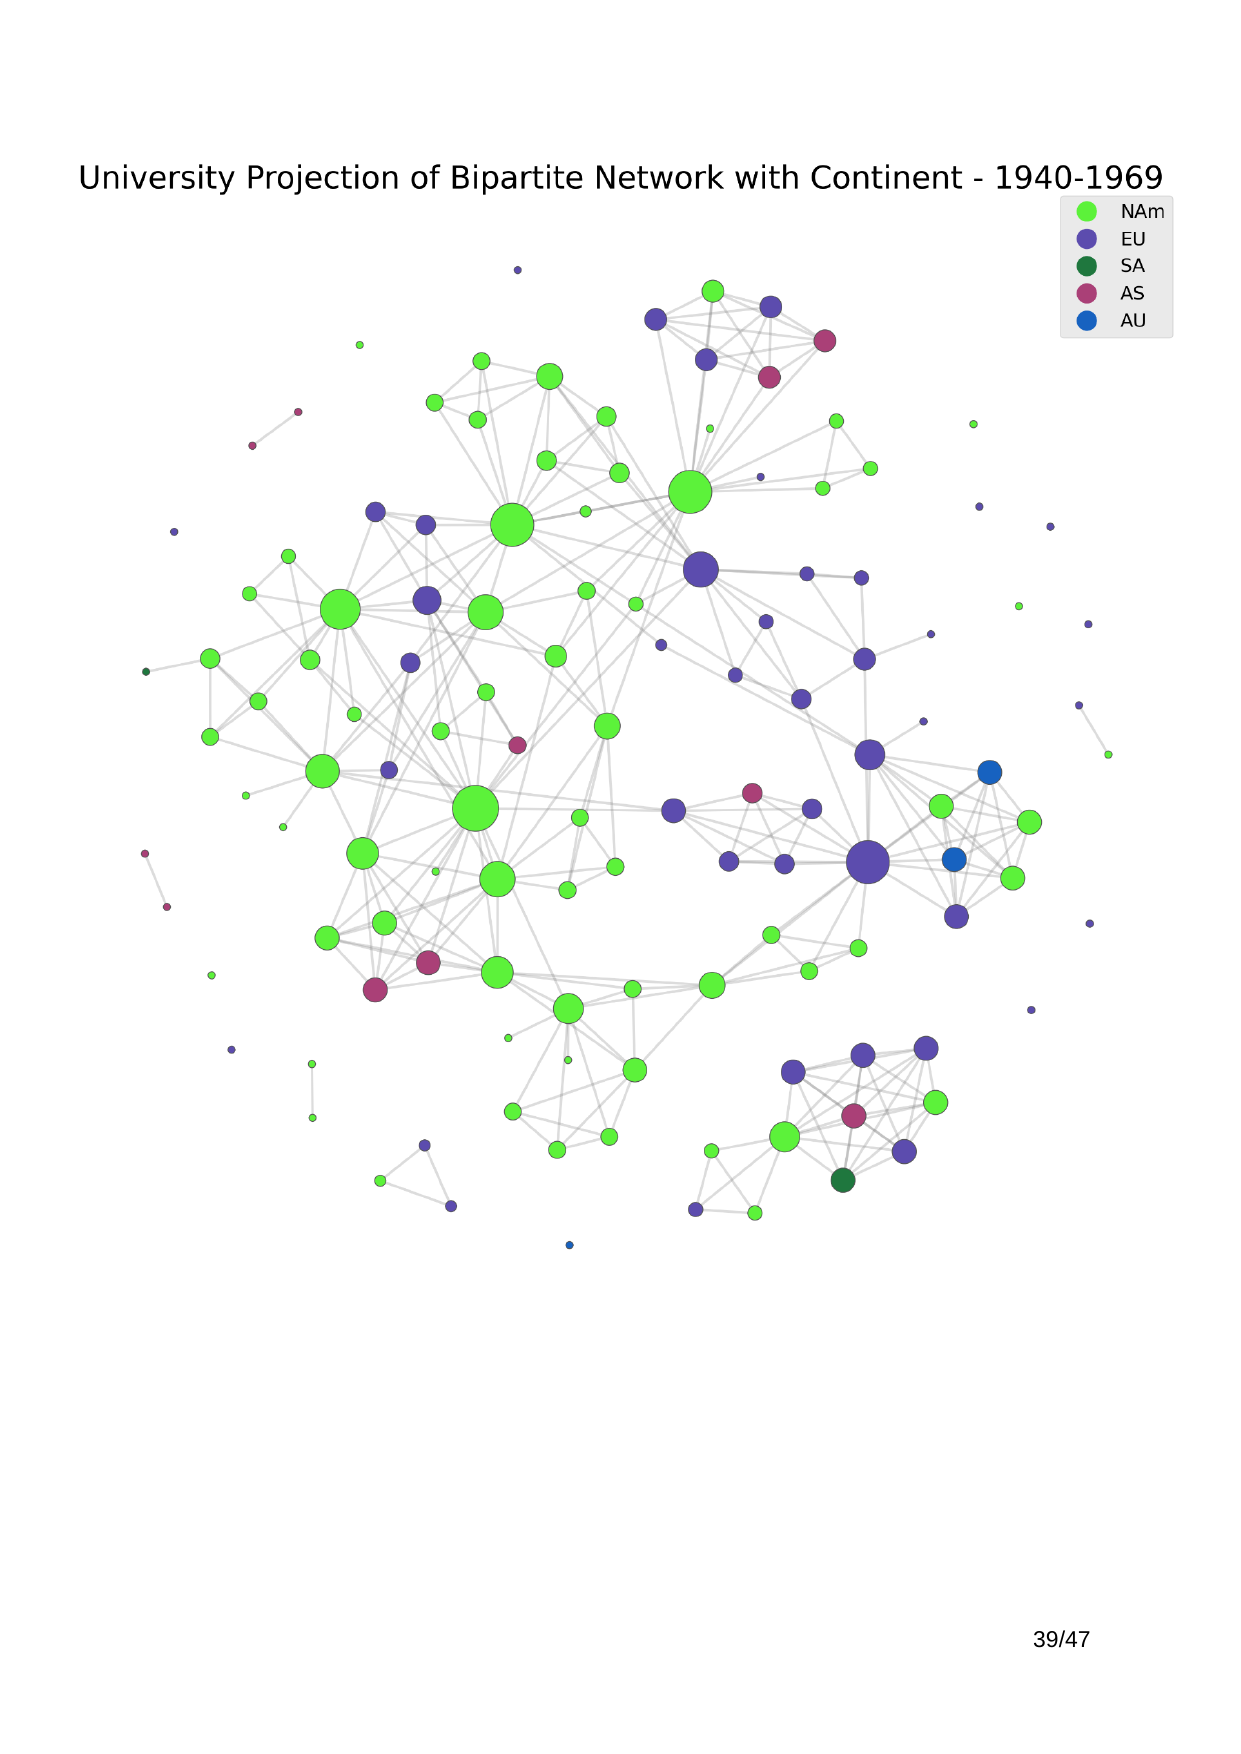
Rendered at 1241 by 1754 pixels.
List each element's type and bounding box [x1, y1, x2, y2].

picture [48, 153, 1193, 1331]
